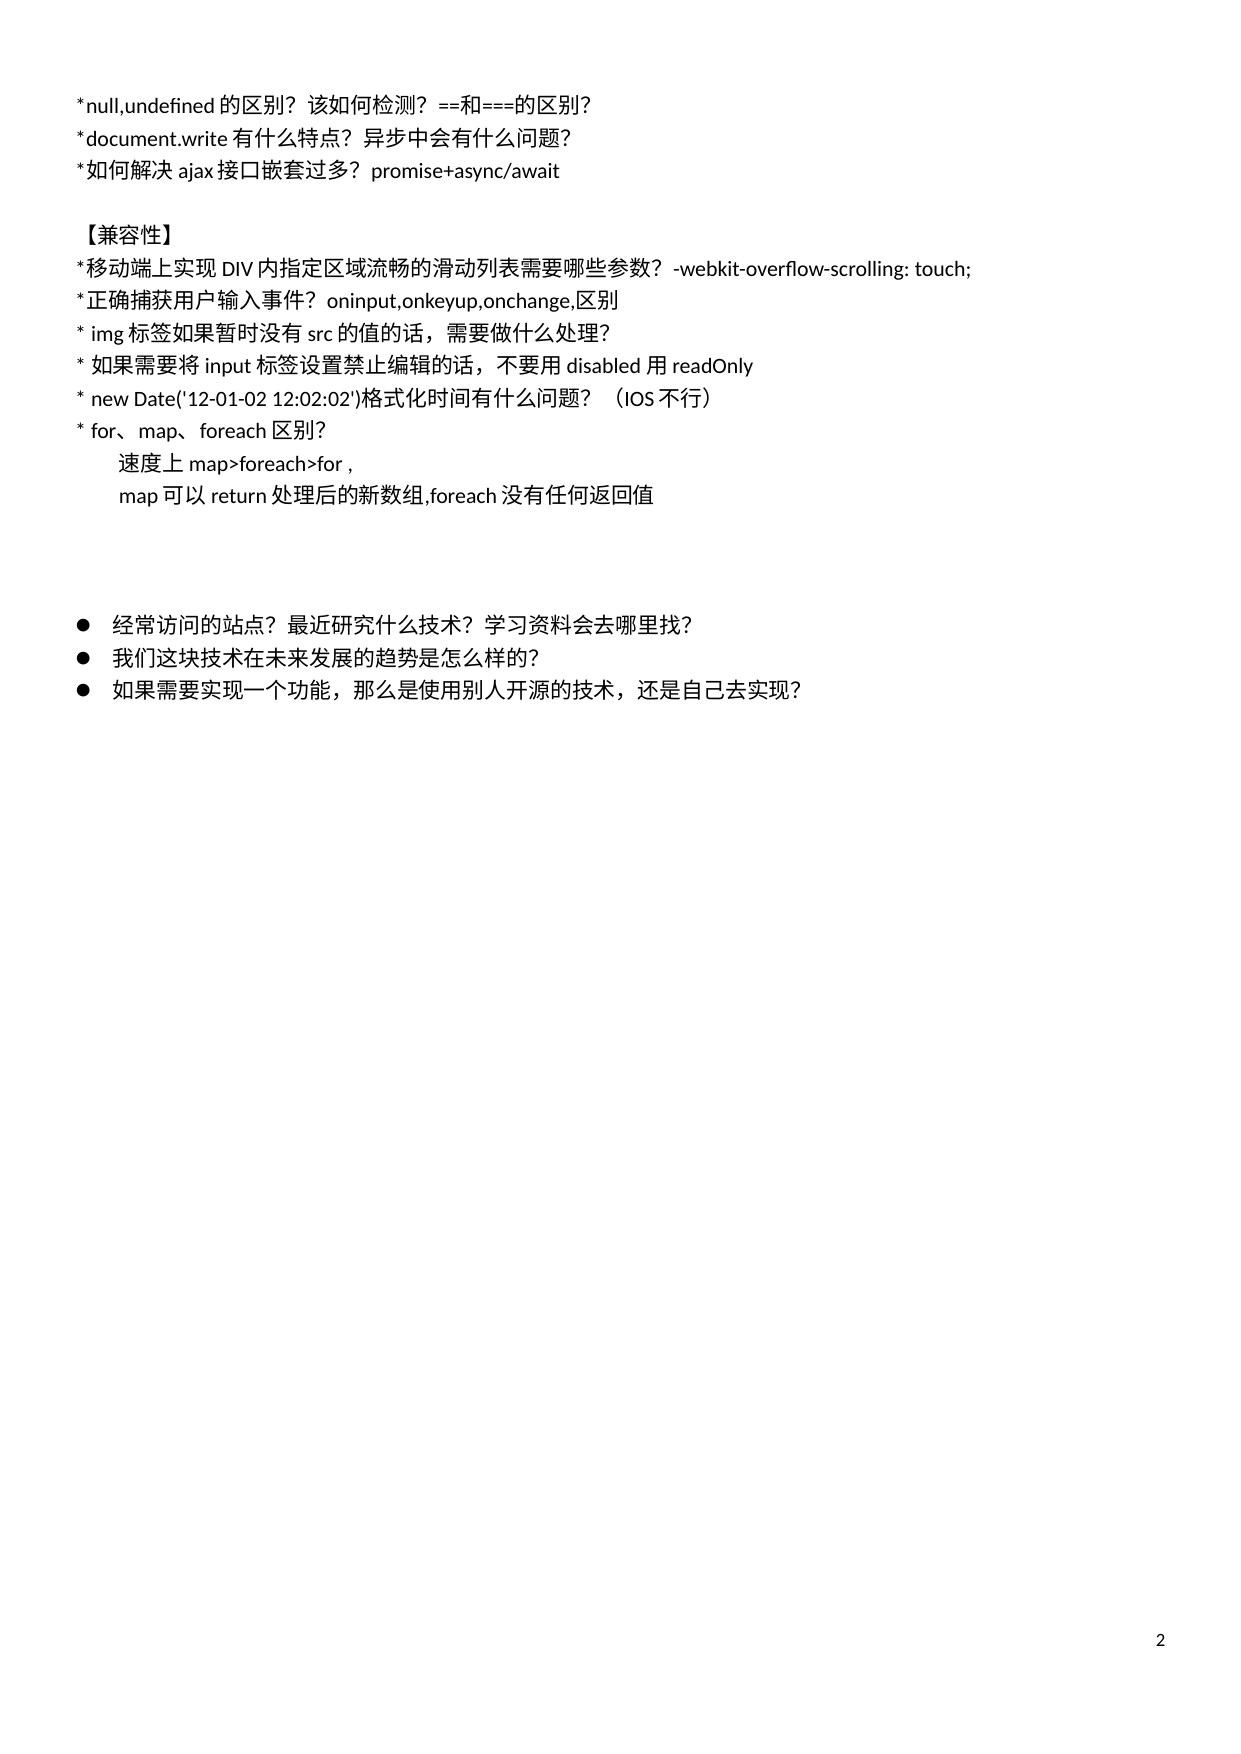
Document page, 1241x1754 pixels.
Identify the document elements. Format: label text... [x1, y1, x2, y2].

text *如何解决ajax接口嵌套过多？promise+async/await [75, 153, 1165, 185]
text *document.write有什么特点？异步中会有什么问题？ [75, 120, 1165, 153]
text 速度上map>foreach>for , [75, 445, 1165, 478]
text * img标签如果暂时没有src的值的话，需要做什么处理？ [75, 315, 1165, 348]
text *移动端上实现DIV内指定区域流畅的滑动列表需要哪些参数？-webkit-overflow-scrolling: touch; [75, 250, 1165, 283]
list 如果需要实现一个功能，那么是使用别人开源的技术，还是自己去实现？ [75, 673, 1165, 705]
list 我们这块技术在未来发展的趋势是怎么样的？ [75, 640, 1165, 673]
text * new Date('12-01-02 12:02:02')格式化时间有什么问题？（IOS不行） [75, 380, 1165, 413]
text 【兼容性】 [75, 218, 1165, 250]
text map可以return处理后的新数组,foreach没有任何返回值 [75, 478, 1165, 510]
text *正确捕获用户输入事件？oninput,onkeyup,onchange,区别 [75, 283, 1165, 315]
text *null,undefined的区别？该如何检测？==和===的区别？ [75, 88, 1165, 120]
text * for、map、foreach区别？ [75, 413, 1165, 445]
list 经常访问的站点？最近研究什么技术？学习资料会去哪里找？ [75, 608, 1165, 640]
text * 如果需要将input标签设置禁止编辑的话，不要用disabled 用readOnly [75, 348, 1165, 380]
